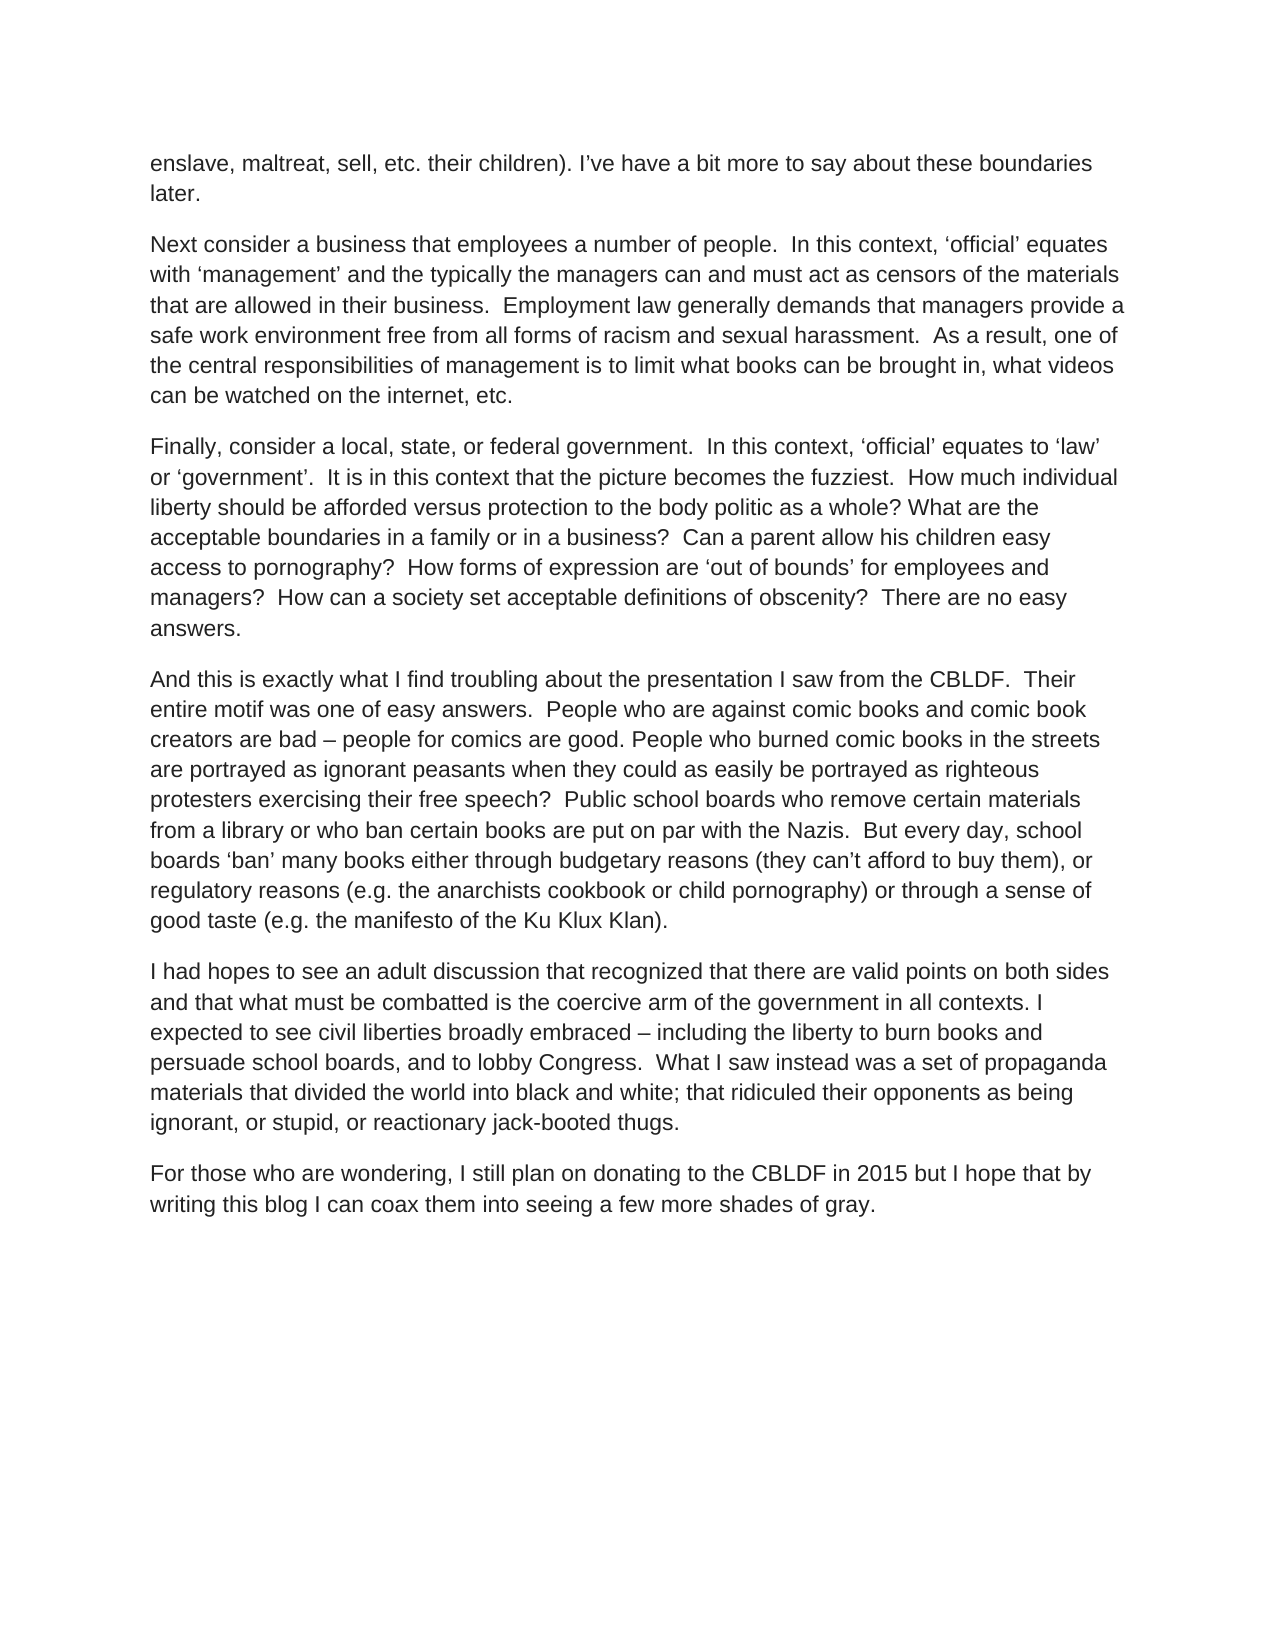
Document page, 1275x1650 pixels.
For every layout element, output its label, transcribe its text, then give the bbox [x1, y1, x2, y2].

text And this is exactly what I find troubling about the presentation I saw from the CBLDF. Their entire motif was one of easy answers. People who are against comic books and comic book creators are bad – people for comics are good. People who burned comic books in the streets are portrayed as ignorant peasants when they could as easily be portrayed as righteous protesters exercising their free speech? Public school boards who remove certain materials from a library or who ban certain books are put on par with the Nazis. But every day, school boards ‘ban’ many books either through budgetary reasons (they can’t afford to buy them), or regulatory reasons (e.g. the anarchists cookbook or child pornography) or through a sense of good taste (e.g. the manifesto of the Ku Klux Klan). [150, 666, 1125, 934]
text I had hopes to see an adult discussion that recognized that there are valid points on both sides and that what must be combatted is the coercive arm of the government in all contexts. I expected to see civil liberties broadly embraced – including the liberty to burn books and persuade school boards, and to lobby Congress. What I saw instead was a set of propaganda materials that divided the world into black and white; that ridiculed their opponents as being ignorant, or stupid, or reactionary jack-booted thugs. [150, 958, 1125, 1136]
text Finally, consider a local, state, or federal government. In this context, ‘official’ equates to ‘law’ or ‘government’. It is in this context that the picture becomes the fuzziest. How much individual liberty should be afforded versus protection to the body politic as a whole? What are the acceptable boundaries in a family or in a business? Can a parent allow his children easy access to pornography? How forms of expression are ‘out of bounds’ for employees and managers? How can a society set acceptable definitions of obscenity? There are no easy answers. [150, 433, 1125, 641]
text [150, 150, 1125, 207]
text Next consider a business that employees a number of people. In this context, ‘official’ equates with ‘management’ and the typically the managers can and must act as censors of the materials that are allowed in their business. Employment law generally demands that managers provide a safe work environment free from all forms of racism and sexual harassment. As a result, one of the central responsibilities of management is to limit what books can be brought in, what videos can be watched on the internet, etc. [150, 231, 1125, 409]
text For those who are wondering, I still plan on donating to the CBLDF in 2015 but I hope that by writing this blog I can coax them into seeing a few more shades of gray. [150, 1160, 1125, 1217]
